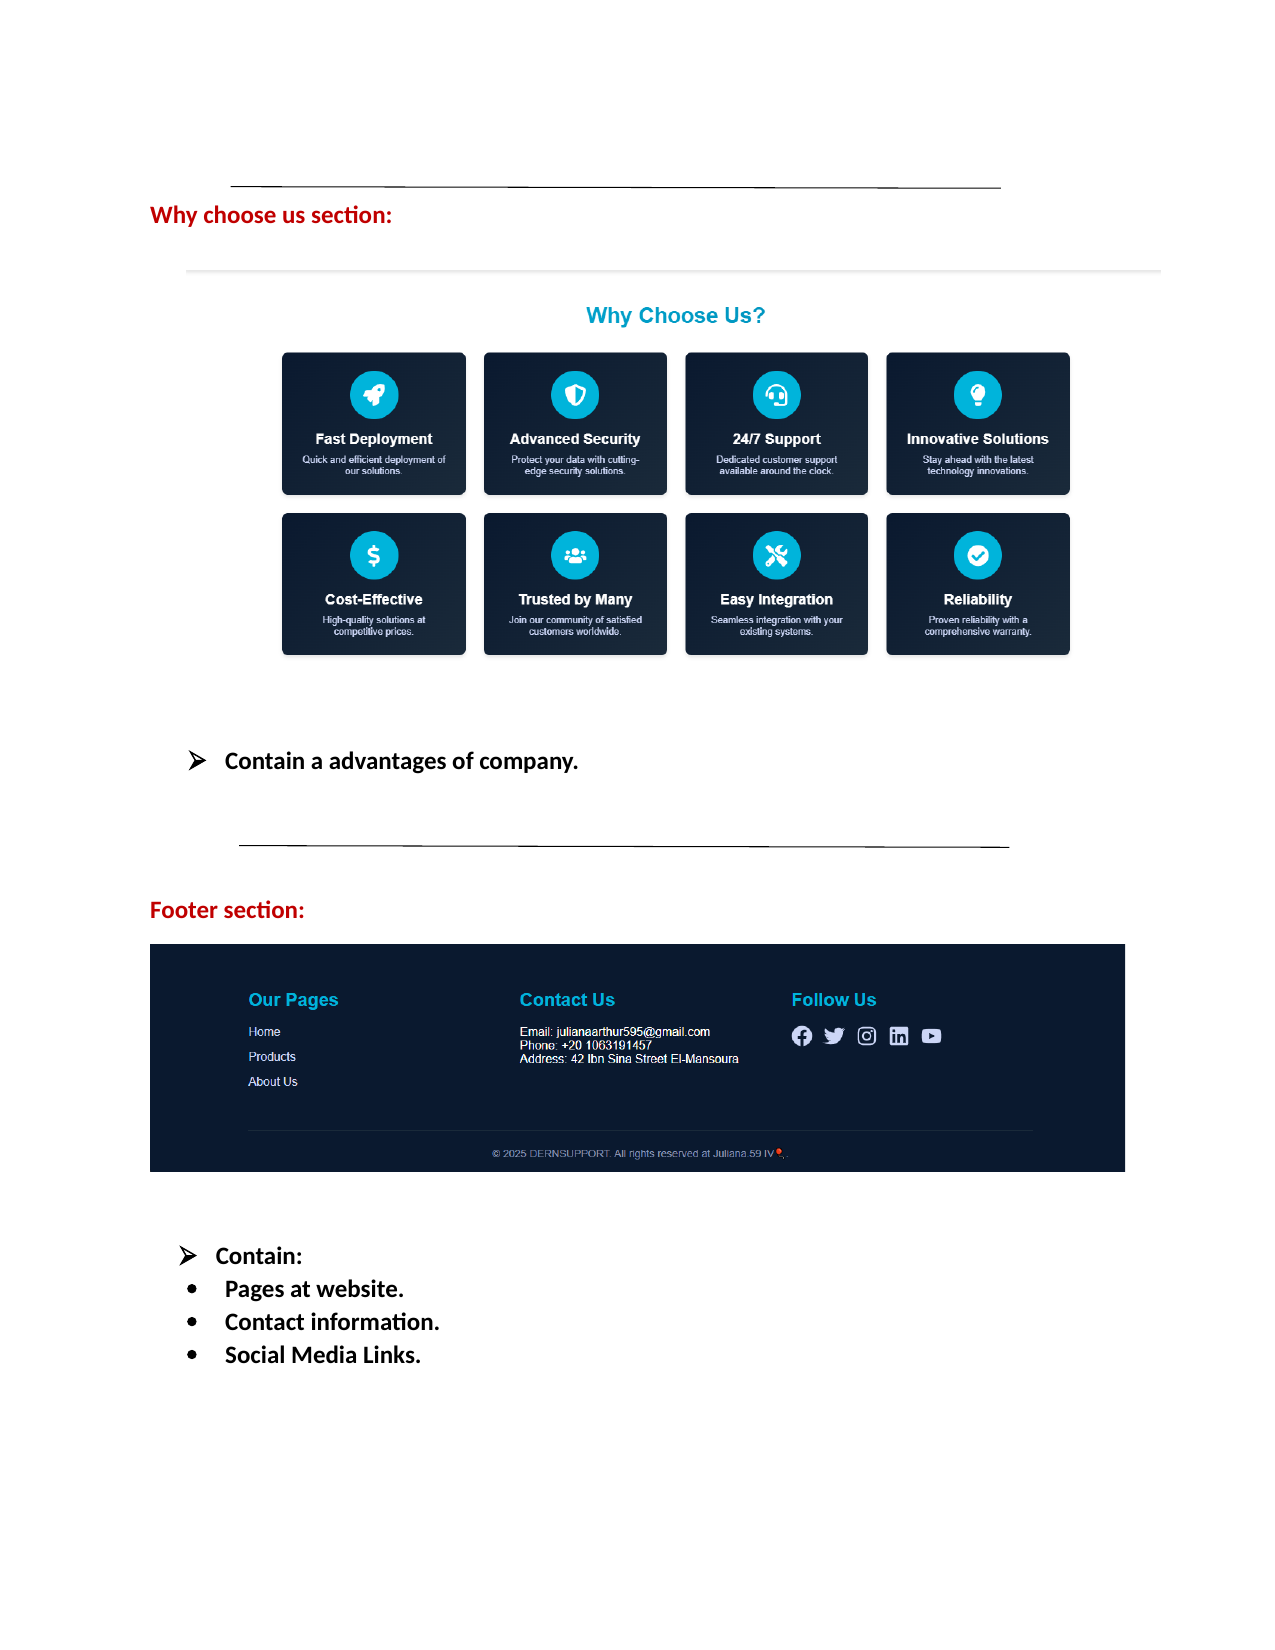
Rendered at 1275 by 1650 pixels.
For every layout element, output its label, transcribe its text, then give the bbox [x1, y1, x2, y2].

list Contain: [178, 1240, 1125, 1271]
list Contain a advantages of company. [187, 745, 1125, 776]
picture [186, 270, 1161, 713]
text Footer section: [150, 894, 1125, 924]
list Social Media Links. [187, 1339, 1125, 1369]
picture [150, 943, 1125, 1172]
list Contact information. [187, 1306, 1125, 1337]
list Pages at website. [187, 1273, 1125, 1304]
text Why choose us section: [150, 199, 1125, 230]
